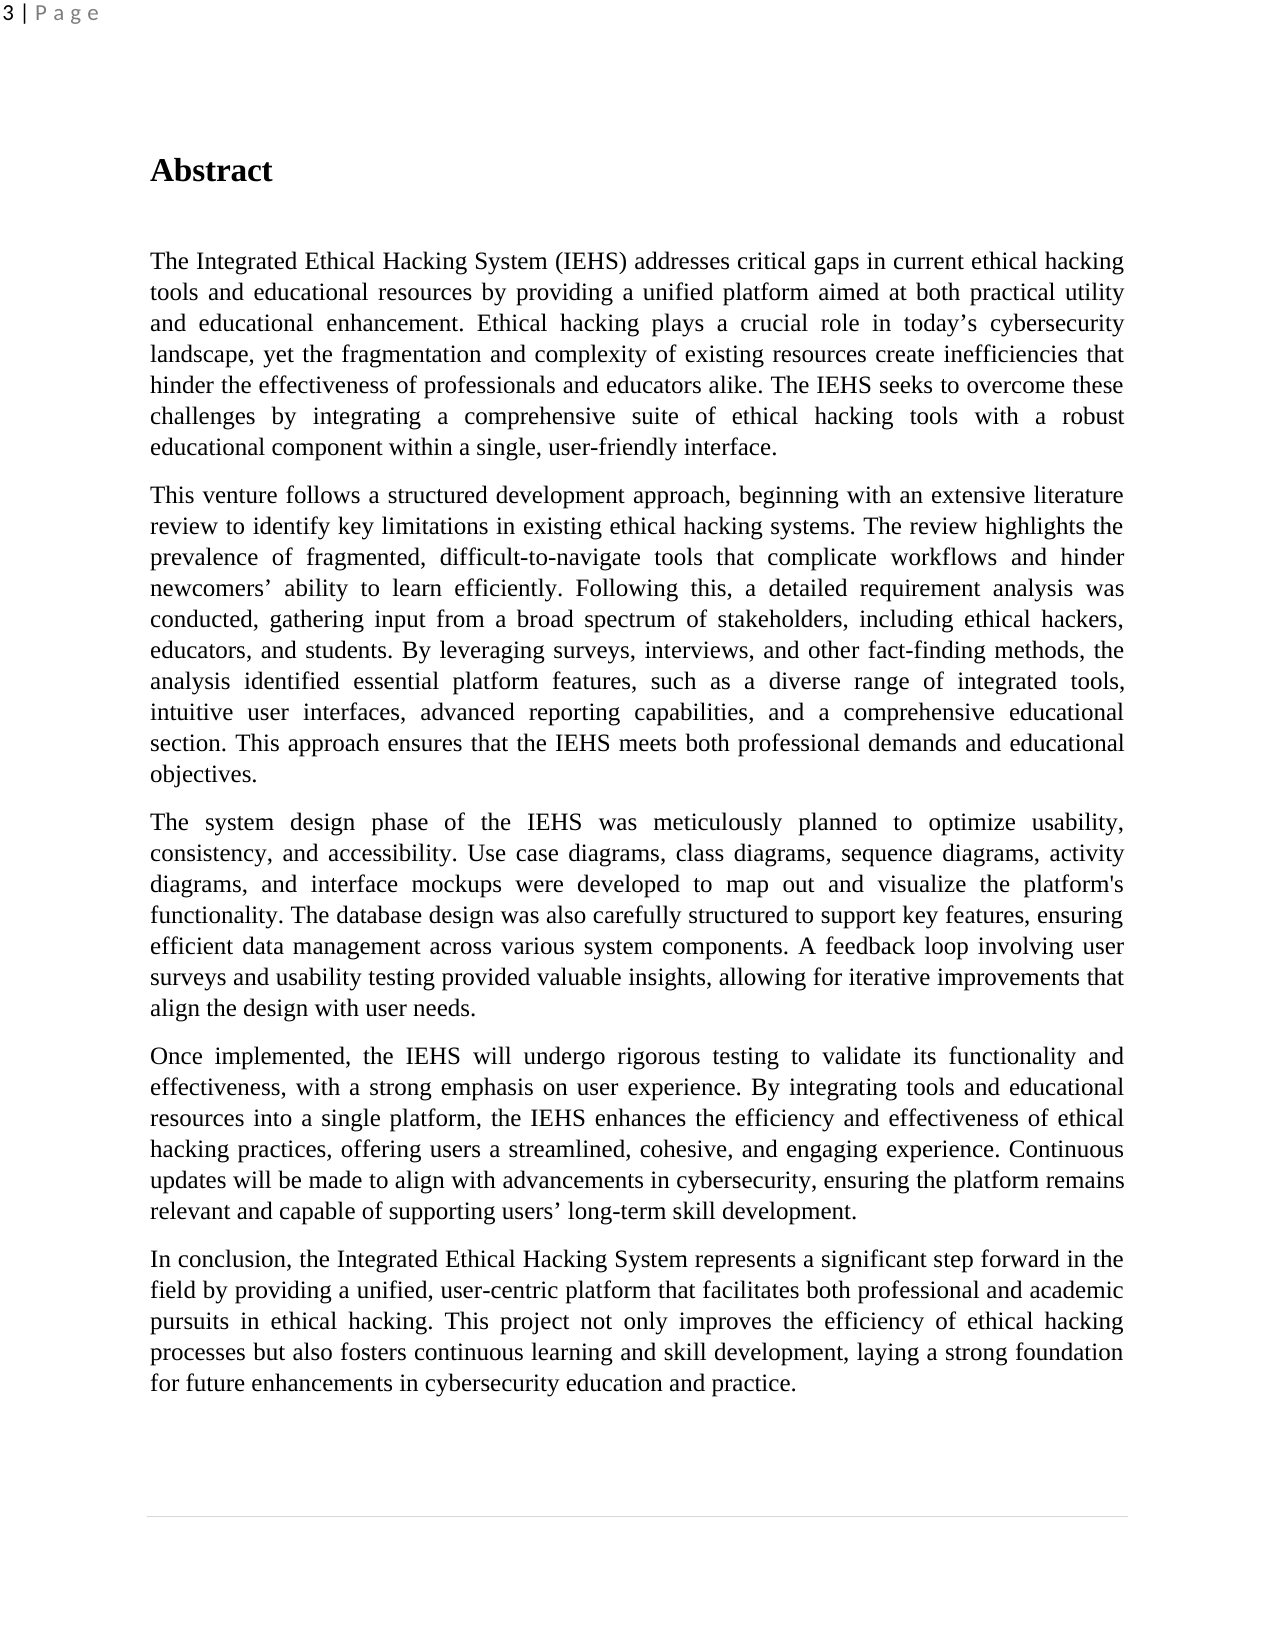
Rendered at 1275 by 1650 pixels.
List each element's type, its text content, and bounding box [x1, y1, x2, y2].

text The system design phase of the IEHS was meticulously planned to optimize usability, consistency, and accessibility. Use case diagrams, class diagrams, sequence diagrams, activity diagrams, and interface mockups were developed to map out and visualize the platform's functionality. The database design was also carefully structured to support key features, ensuring efficient data management across various system components. A feedback loop involving user surveys and usability testing provided valuable insights, allowing for iterative improvements that align the design with user needs. [150, 807, 1125, 1022]
text The Integrated Ethical Hacking System (IEHS) addresses critical gaps in current ethical hacking tools and educational resources by providing a unified platform aimed at both practical utility and educational enhancement. Ethical hacking plays a crucial role in today’s cybersecurity landscape, yet the fragmentation and complexity of existing resources create inefficiencies that hinder the effectiveness of professionals and educators alike. The IEHS seeks to overcome these challenges by integrating a comprehensive suite of ethical hacking tools with a robust educational component within a single, user-friendly interface. [150, 246, 1125, 461]
text This venture follows a structured development approach, beginning with an extensive literature review to identify key limitations in existing ethical hacking systems. The review highlights the prevalence of fragmented, difficult-to-navigate tools that complicate workflows and hinder newcomers’ ability to learn efficiently. Following this, a detailed requirement analysis was conducted, gathering input from a broad spectrum of stakeholders, including ethical hackers, educators, and students. By leveraging surveys, interviews, and other fact-finding methods, the analysis identified essential platform features, such as a diverse range of integrated tools, intuitive user interfaces, advanced reporting capabilities, and a comprehensive educational section. This approach ensures that the IEHS meets both professional demands and educational objectives. [150, 480, 1125, 788]
text In conclusion, the Integrated Ethical Hacking System represents a significant step forward in the field by providing a unified, user-centric platform that facilitates both professional and academic pursuits in ethical hacking. This project not only improves the efficiency of ethical hacking processes but also fosters continuous learning and skill development, laying a strong foundation for future enhancements in cybersecurity education and practice. [150, 1244, 1125, 1397]
text Abstract [150, 150, 1200, 188]
text Once implemented, the IEHS will undergo rigorous testing to validate its functionality and effectiveness, with a strong emphasis on user experience. By integrating tools and educational resources into a single platform, the IEHS enhances the efficiency and effectiveness of ethical hacking practices, offering users a streamlined, cohesive, and engaging experience. Continuous updates will be made to align with advancements in cybersecurity, ensuring the platform remains relevant and capable of supporting users’ long-term skill development. [150, 1041, 1125, 1225]
